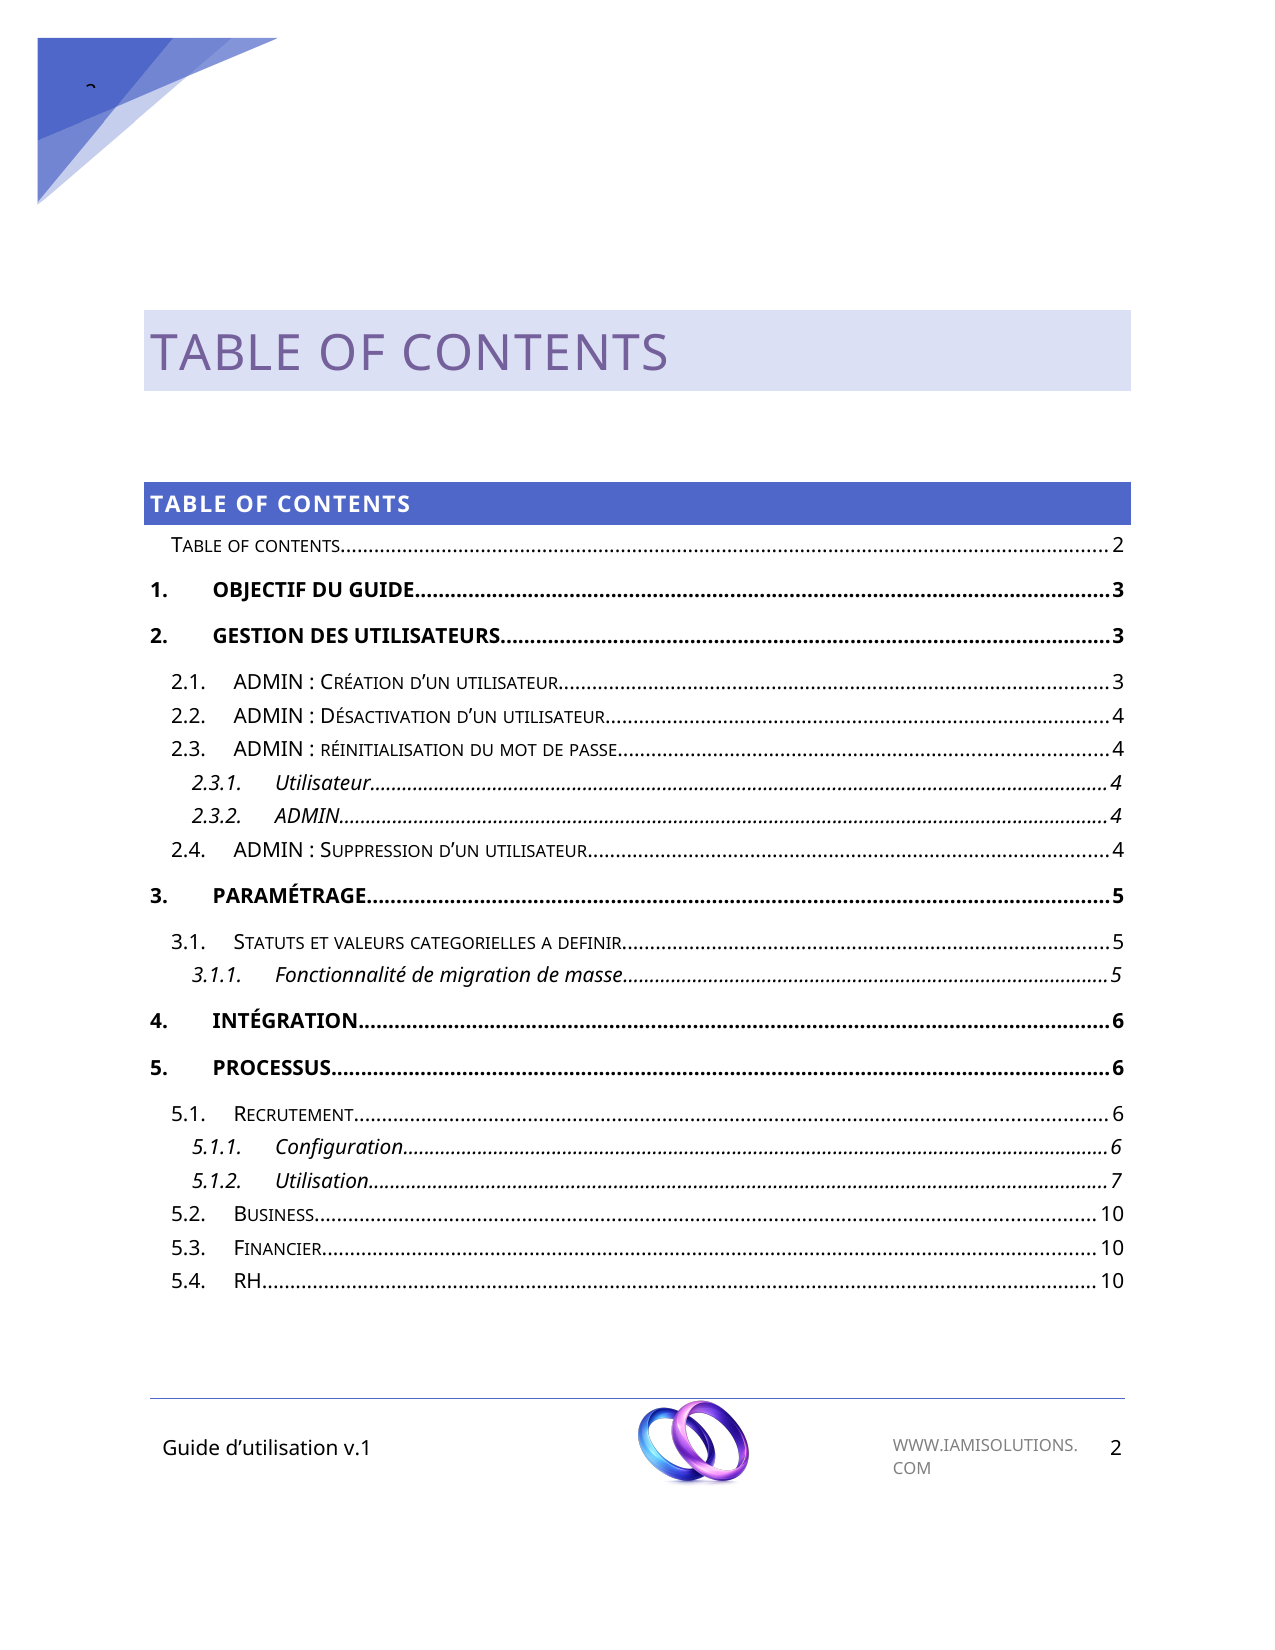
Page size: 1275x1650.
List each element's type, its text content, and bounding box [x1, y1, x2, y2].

picture [37, 37, 279, 206]
picture [620, 1399, 764, 1493]
subtitle Table of contents [150, 317, 1125, 385]
